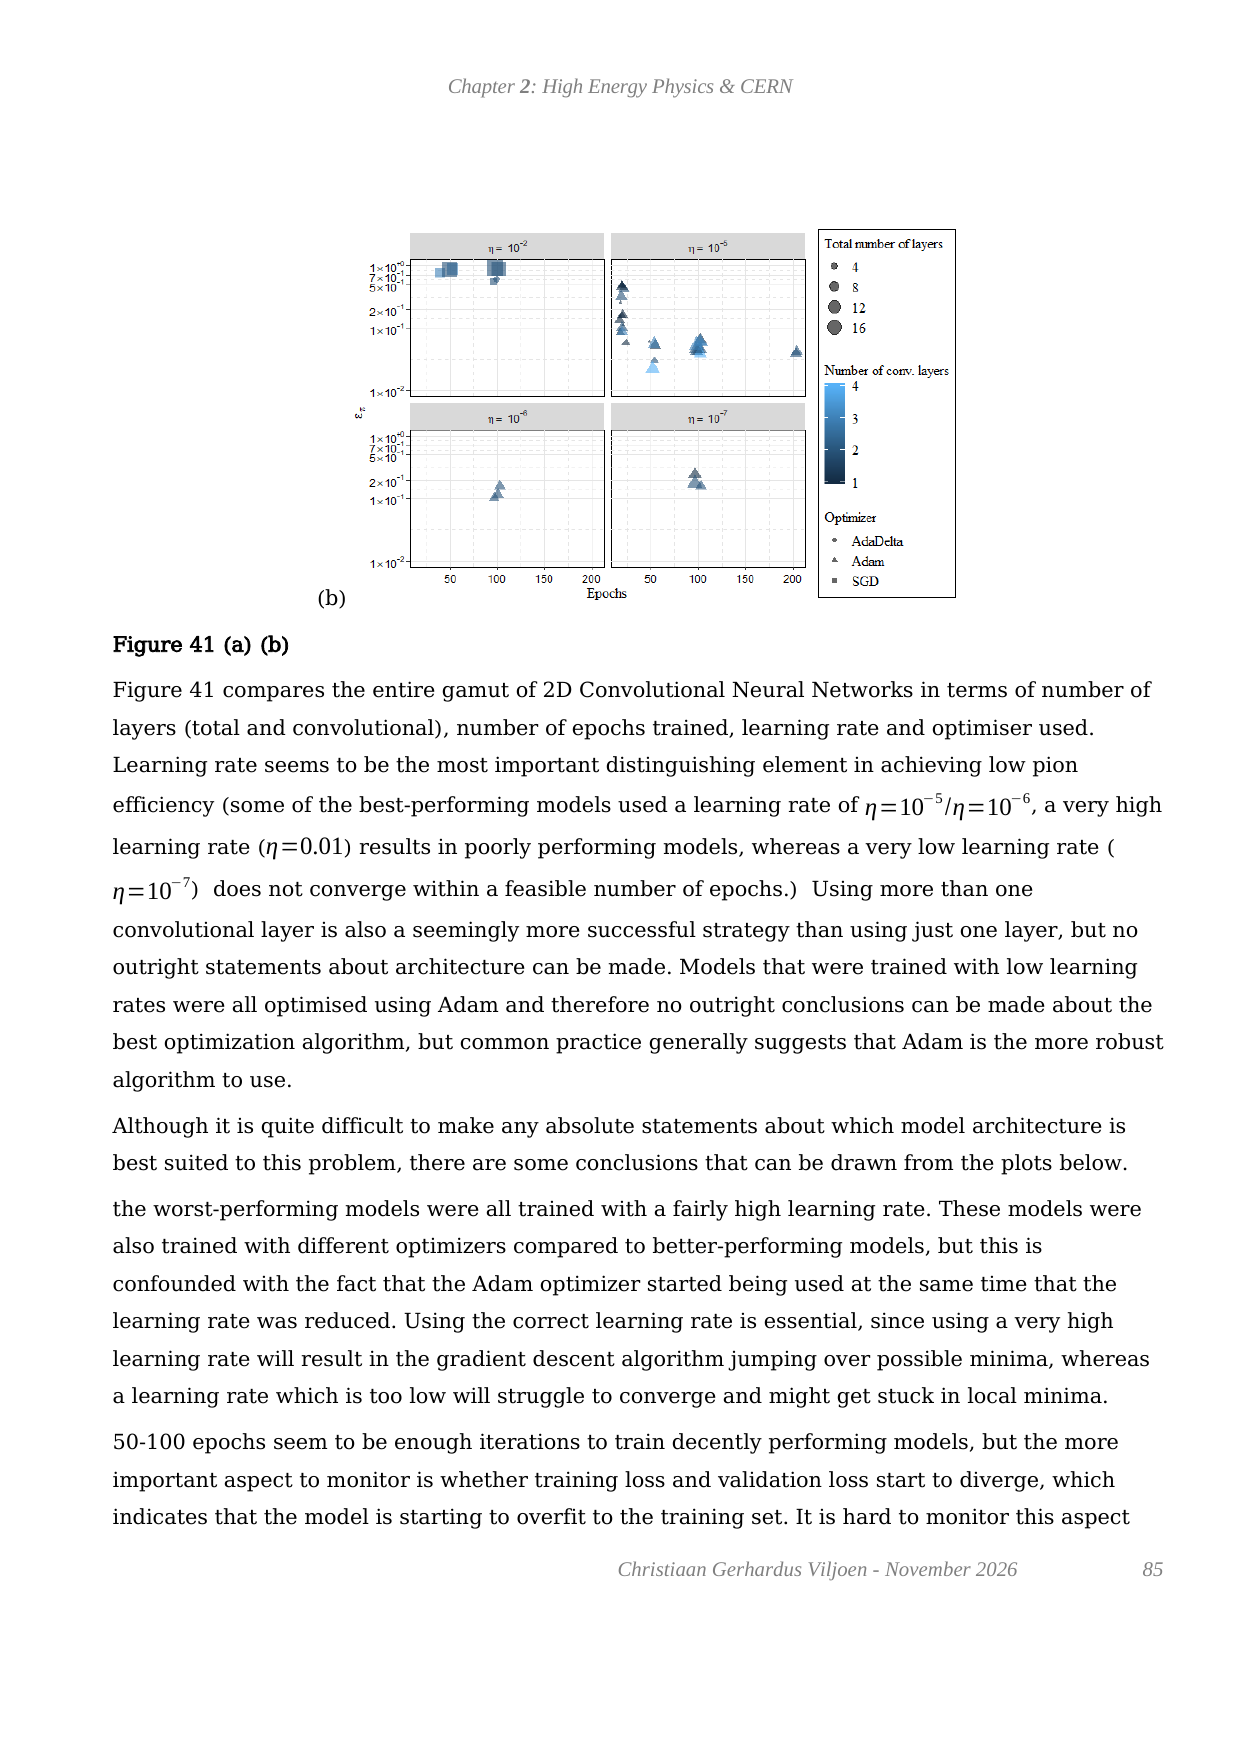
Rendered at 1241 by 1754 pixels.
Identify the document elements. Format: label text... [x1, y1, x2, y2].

picture [347, 226, 962, 606]
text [112, 1429, 1165, 1529]
text Although it is quite difficult to make any absolute statements about which model architecture is best suited to this problem, there are some conclusions that can be drawn from the plots below. [112, 1112, 1165, 1175]
text the worst-performing models were all trained with a fairly high learning rate. These models were also trained with different optimizers compared to better-performing models, but this is confounded with the fact that the Adam optimizer started being used at the same time that the learning rate was reduced. Using the correct learning rate is essential, since using a very high learning rate will result in the gradient descent algorithm jumping over possible minima, whereas a learning rate which is too low will struggle to converge and might get stuck in local minima. [112, 1196, 1165, 1408]
